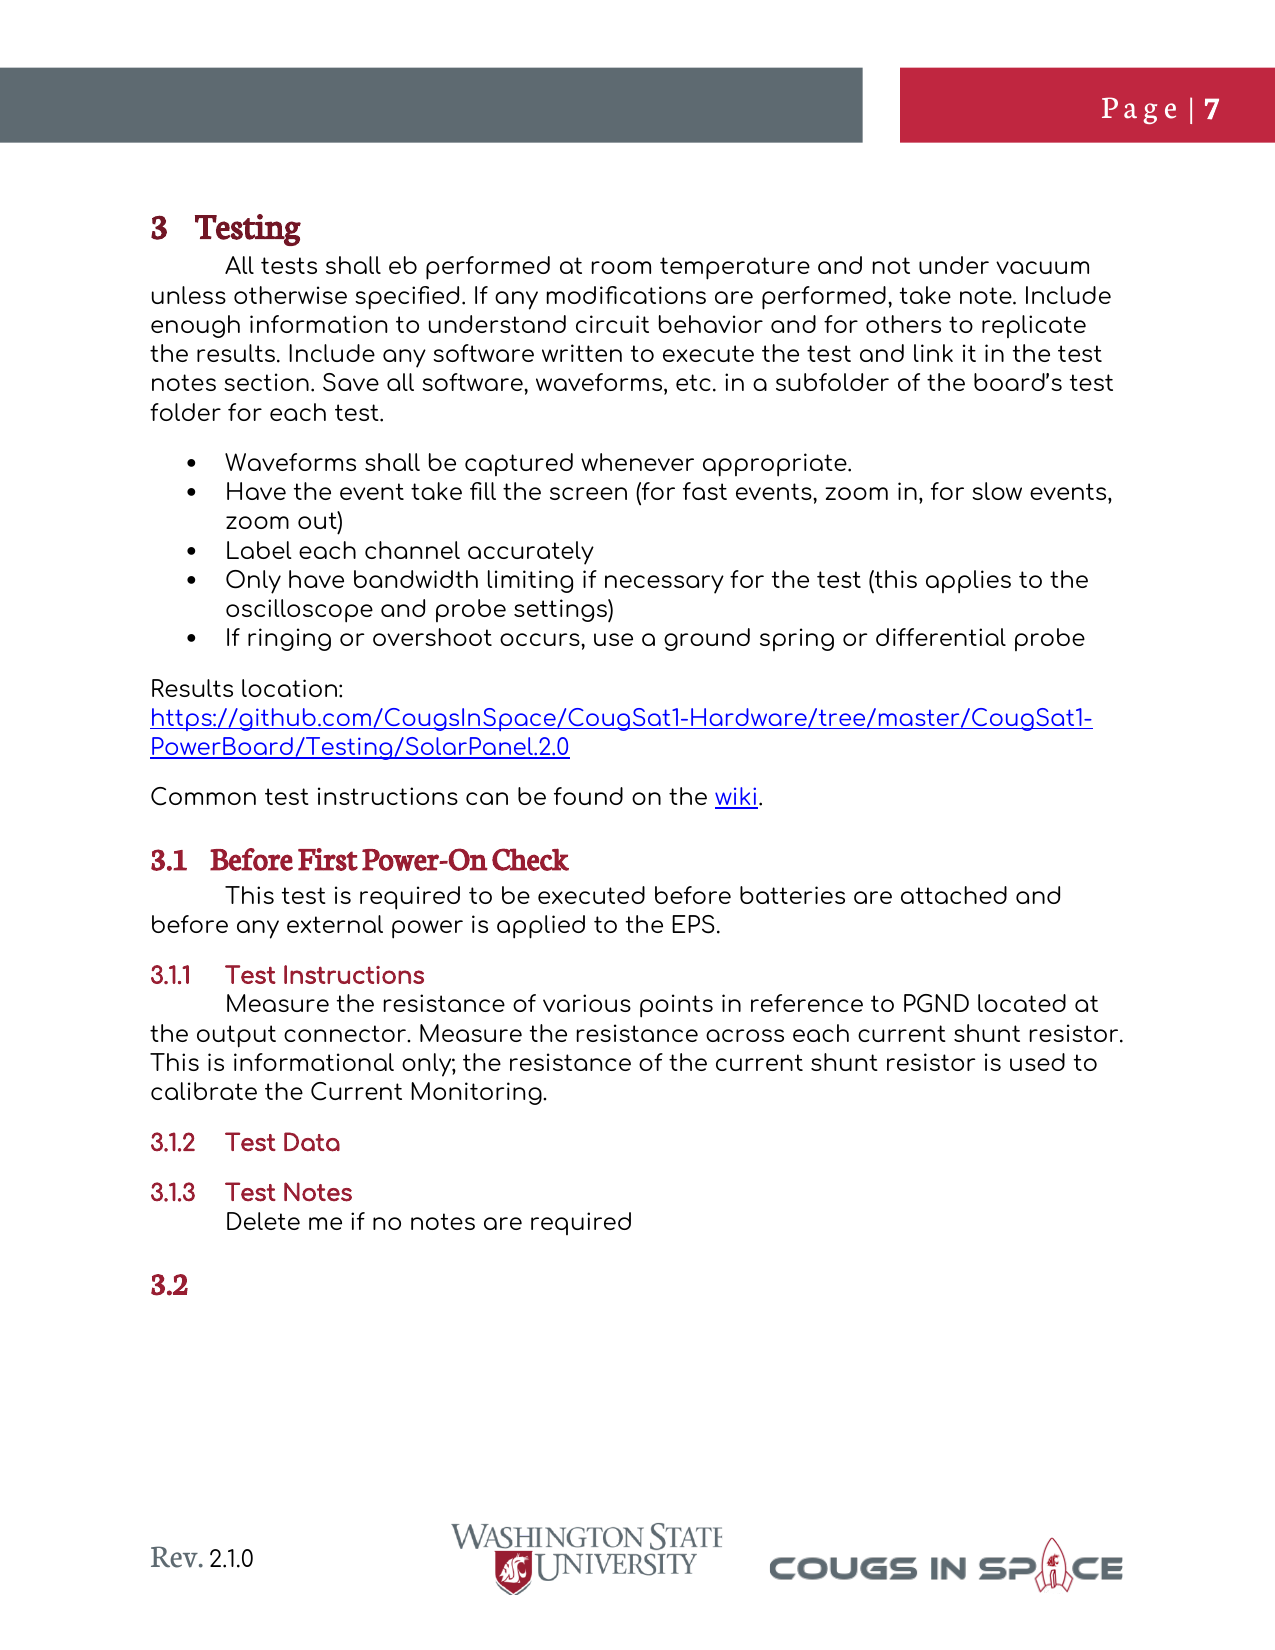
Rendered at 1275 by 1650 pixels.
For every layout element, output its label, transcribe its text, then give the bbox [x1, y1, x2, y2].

text Common test instructions can be found on the wiki. [150, 785, 1125, 811]
list If ringing or overshoot occurs, use a ground spring or differential probe [187, 627, 1125, 652]
subtitle Test Data [150, 1131, 1125, 1156]
subtitle Test Notes [150, 1181, 1125, 1206]
list Only have bandwidth limiting if necessary for the test (this applies to the oscilloscope and probe settings) [187, 568, 1125, 623]
list Waveforms shall be captured whenever appropriate. [187, 451, 1125, 477]
subtitle Test Instructions [150, 963, 1125, 989]
text This test is required to be executed before batteries are attached and before any external power is applied to the EPS. [150, 884, 1125, 939]
list Label each channel accurately [187, 539, 1125, 564]
text Results location: https://github.com/CougsInSpace/CougSat1-Hardware/tree/master/CougSat1-PowerBoard/Testing/SolarPanel.2.0 [150, 677, 1125, 761]
subtitle Before First Power-On Check [150, 836, 1125, 878]
text Measure the resistance of various points in reference to PGND located at the output connector. Measure the resistance across each current shunt resistor. This is informational only; the resistance of the current shunt resistor is used to calibrate the Current Monitoring. [150, 993, 1125, 1106]
picture [450, 1522, 723, 1595]
list Have the event take fill the screen (for fast events, zoom in, for slow events, zoom out) [187, 480, 1125, 535]
picture [769, 1537, 1123, 1594]
subtitle Testing [150, 200, 1125, 247]
text Delete me if no notes are required [150, 1210, 1125, 1235]
text All tests shall eb performed at room temperature and not under vacuum unless otherwise specified. If any modifications are performed, take note. Include enough information to understand circuit behavior and for others to replicate the results. Include any software written to execute the test and link it in the test notes section. Save all software, waveforms, etc. in a subfolder of the board’s test folder for each test. [150, 254, 1125, 426]
